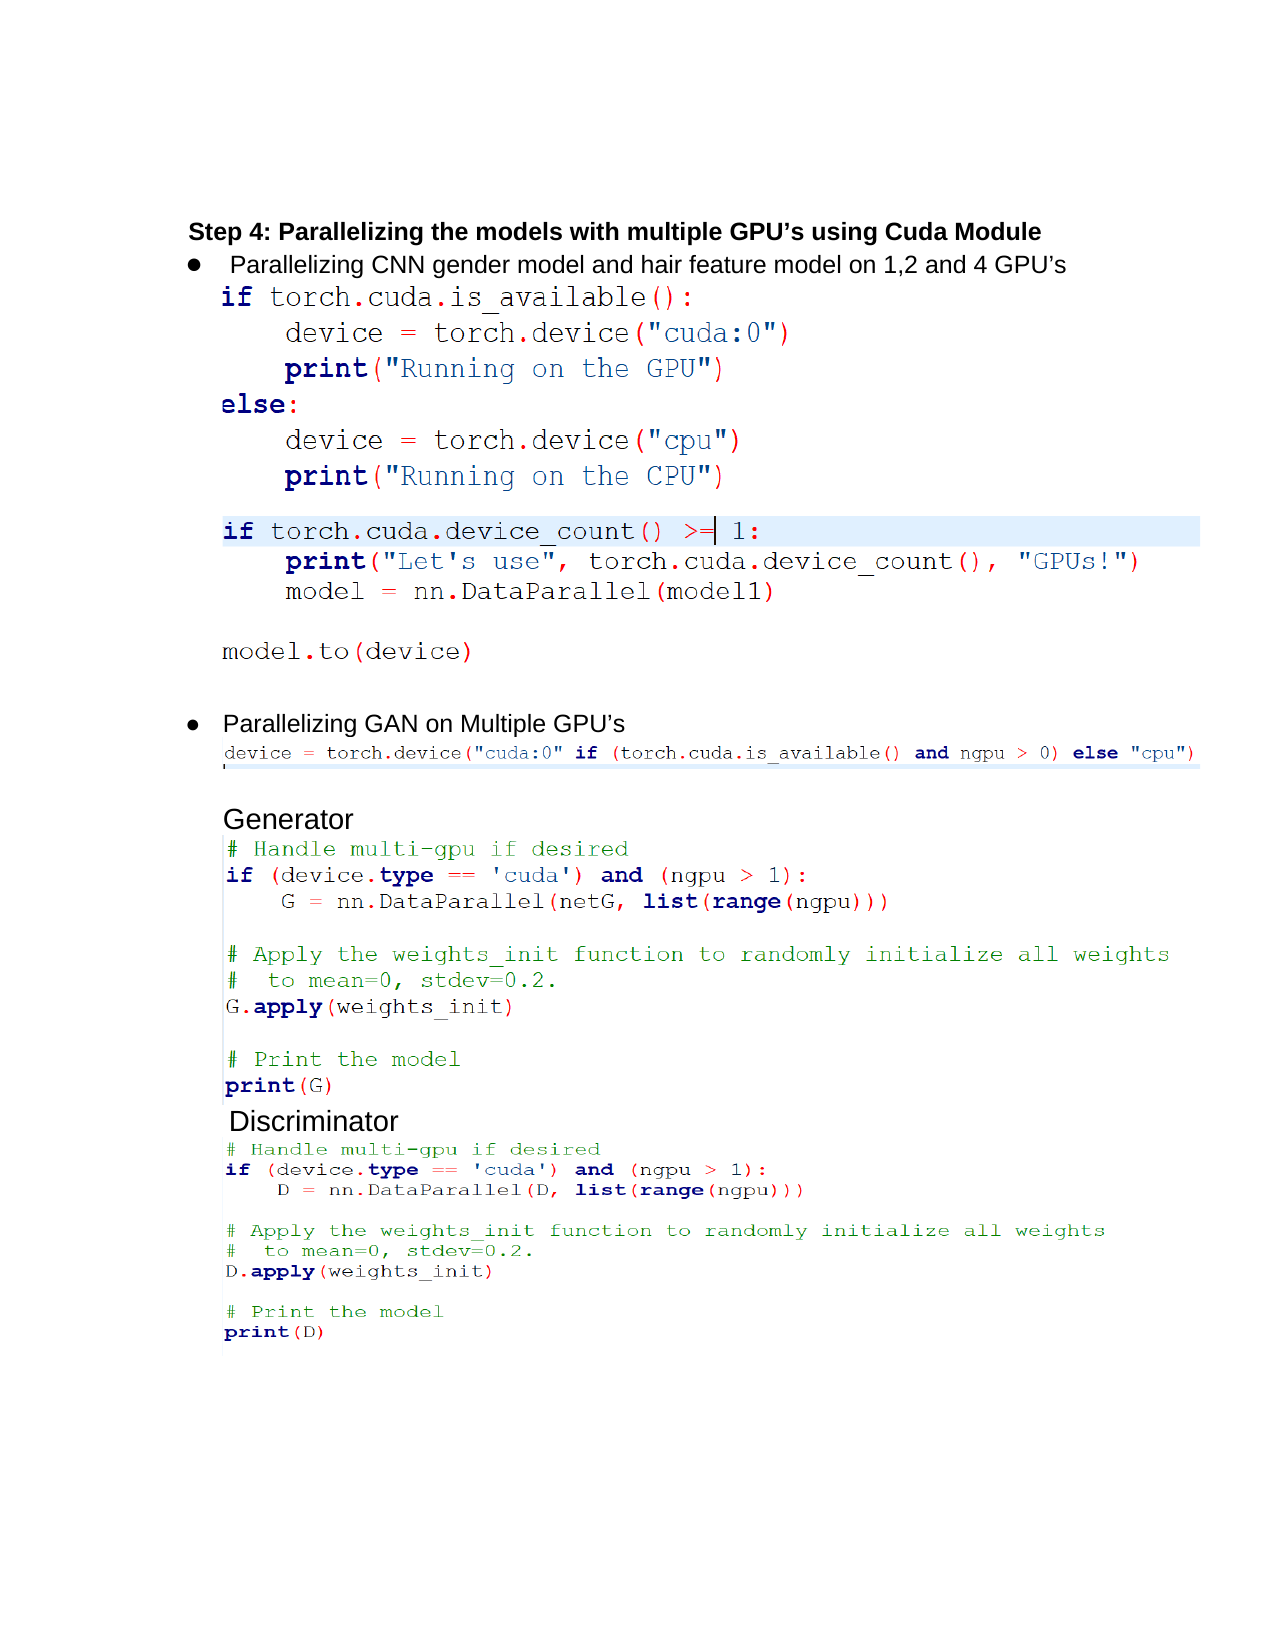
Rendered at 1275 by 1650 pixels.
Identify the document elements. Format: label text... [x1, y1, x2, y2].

picture [222, 279, 1200, 709]
list Parallelizing CNN gender model and hair feature model on 1,2 and 4 GPU’s [185, 246, 1125, 279]
text Step 4: Parallelizing the models with multiple GPU’s using Cuda Module [148, 217, 1125, 246]
text Generator [223, 802, 1125, 835]
picture [222, 1137, 1160, 1356]
picture [222, 737, 1200, 769]
list Parallelizing GAN on Multiple GPU’s [185, 708, 1125, 737]
picture [222, 835, 1200, 1105]
text Discriminator [148, 1104, 1125, 1138]
